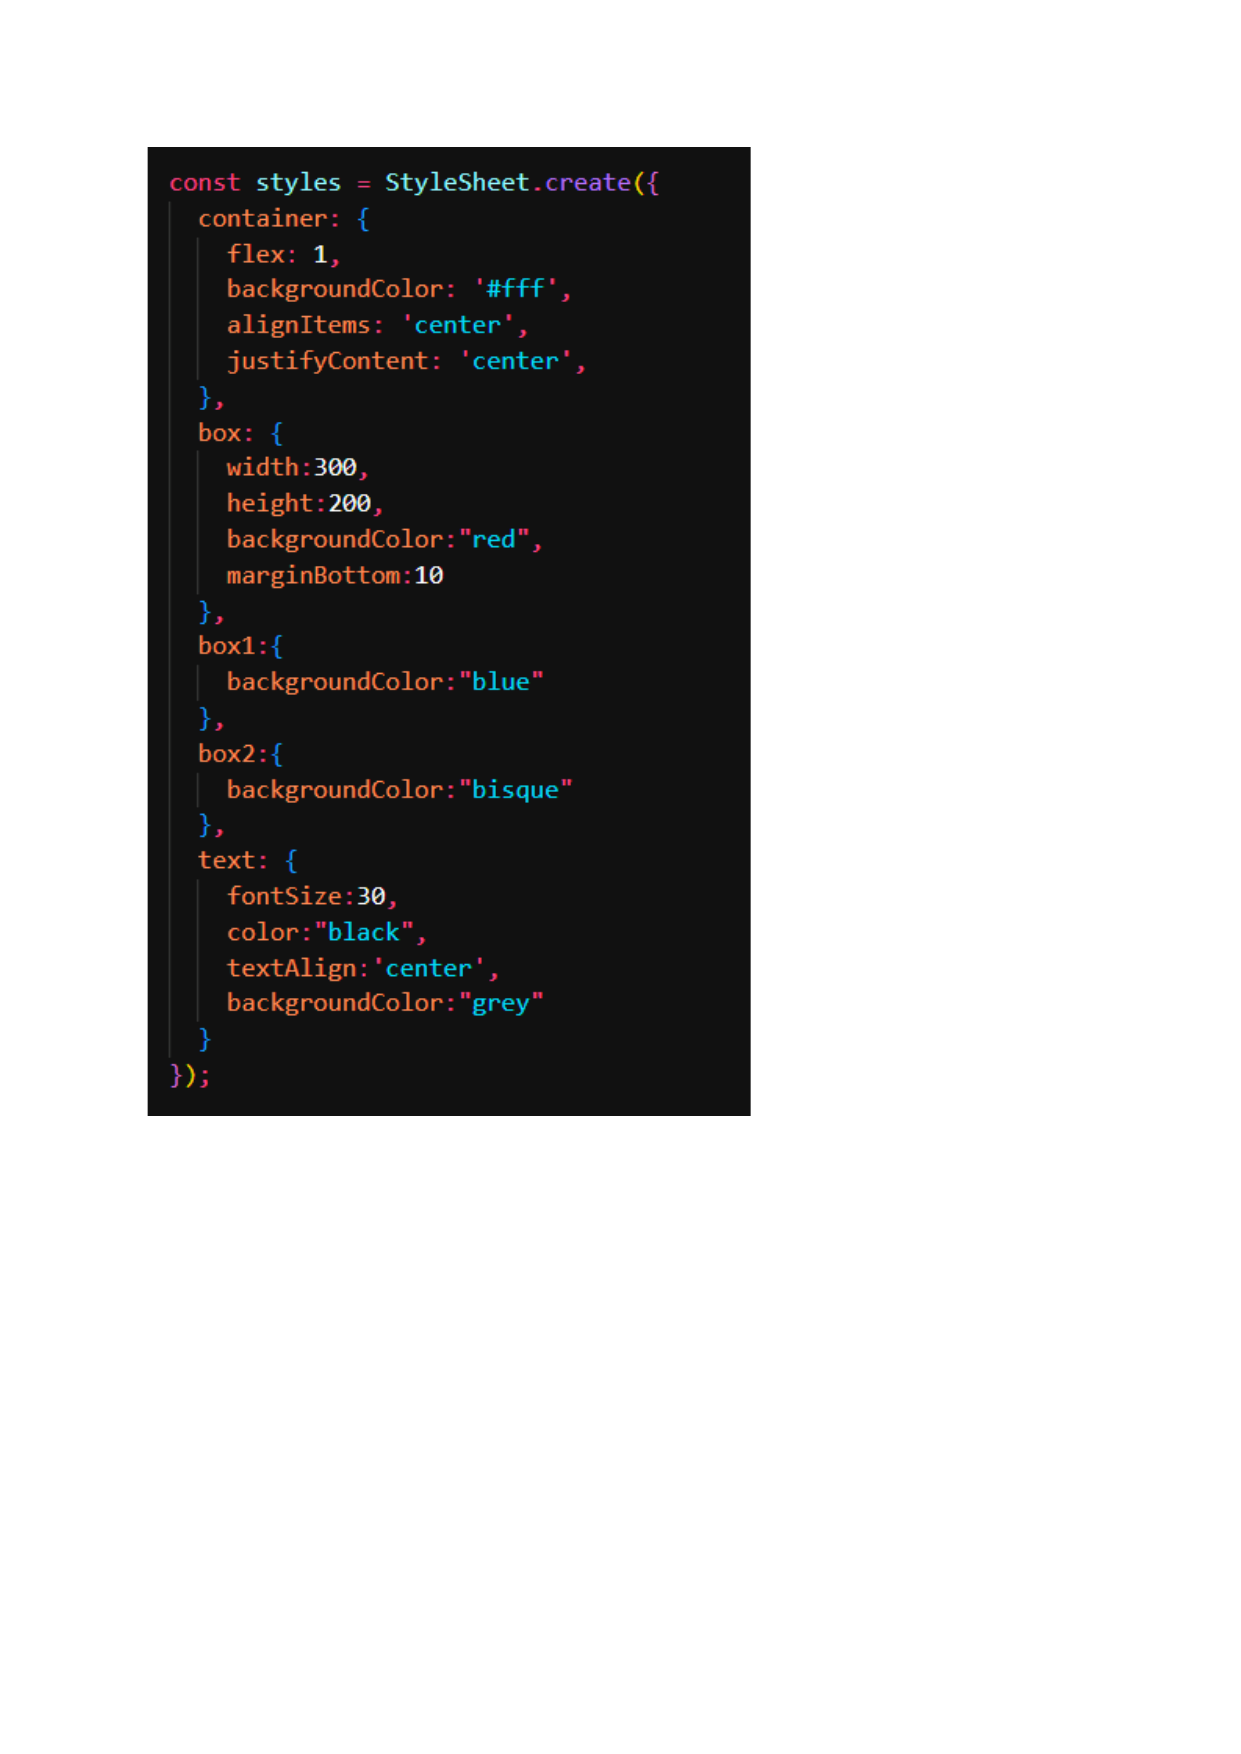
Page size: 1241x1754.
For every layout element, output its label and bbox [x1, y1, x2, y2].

picture [147, 147, 751, 1116]
